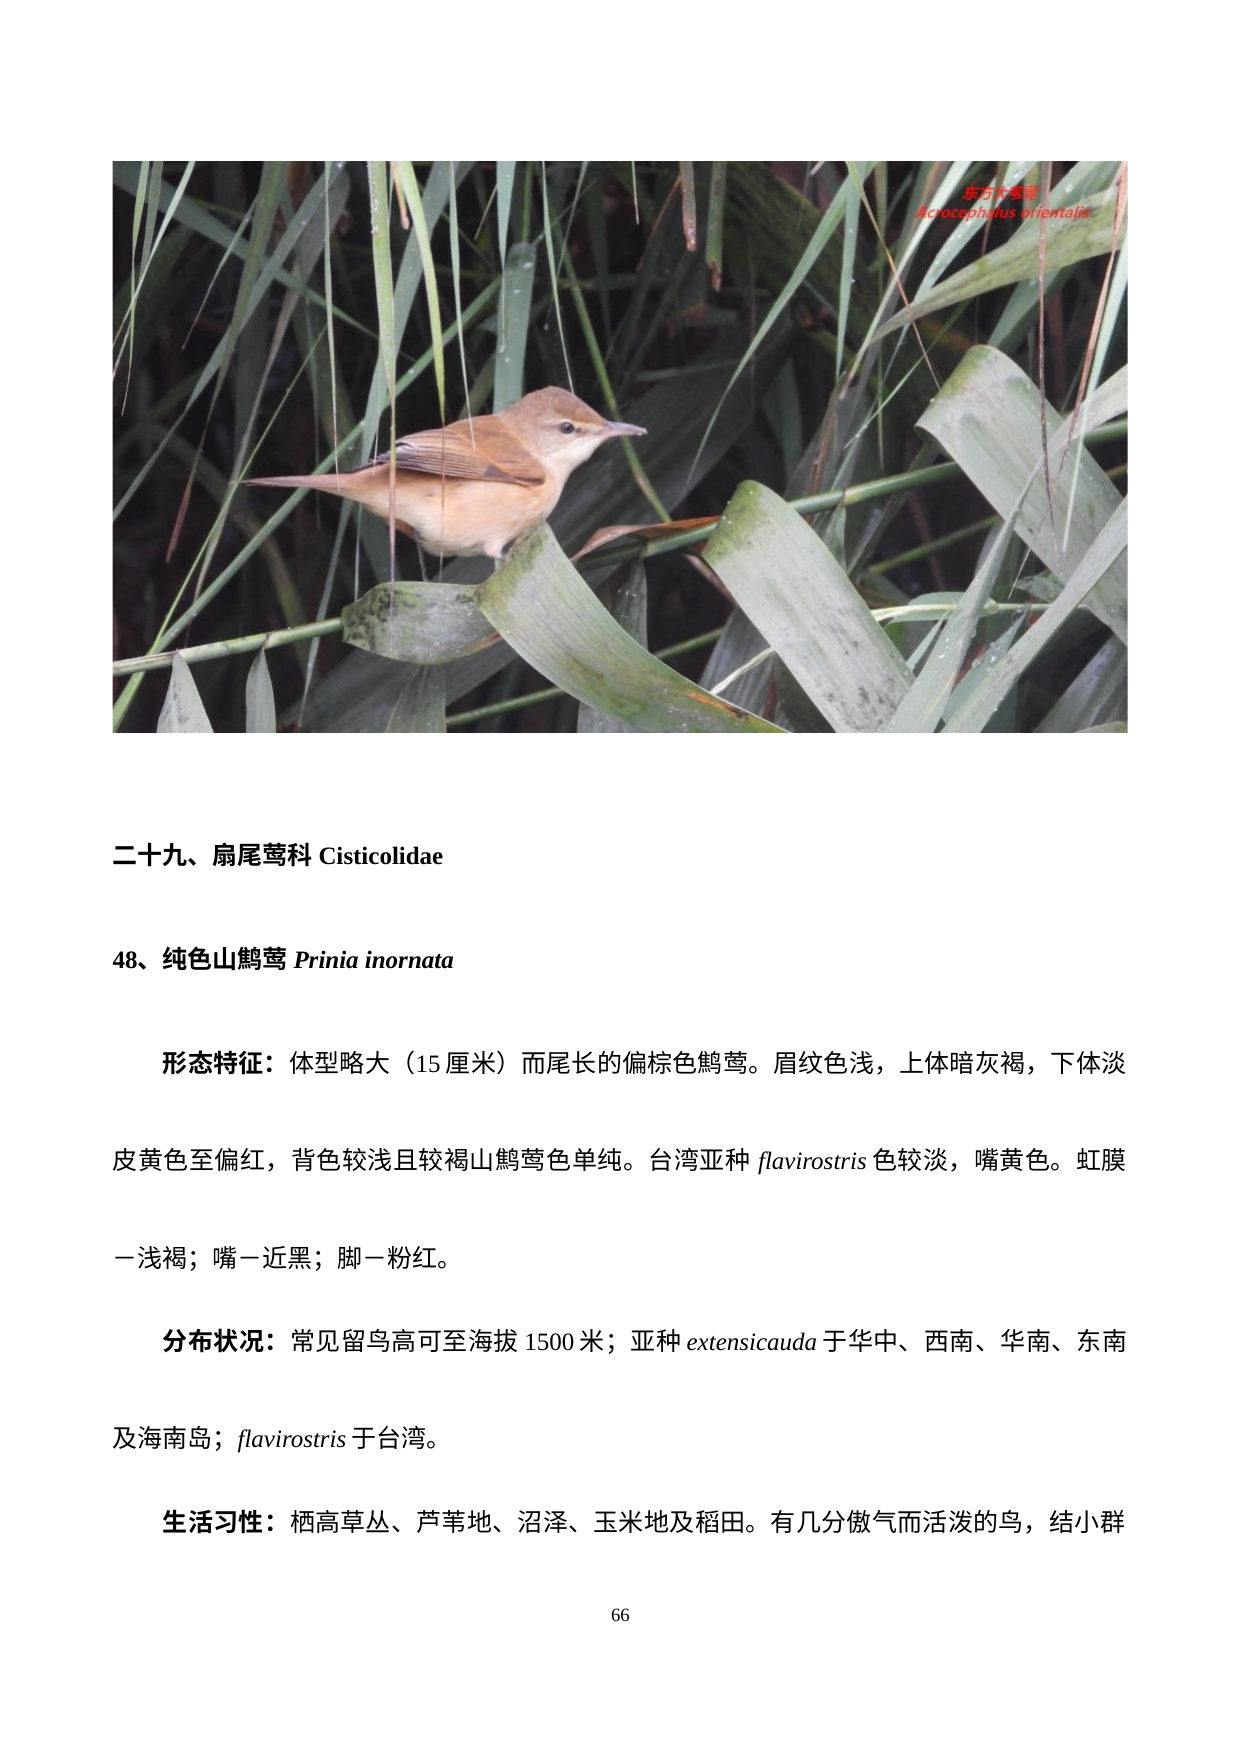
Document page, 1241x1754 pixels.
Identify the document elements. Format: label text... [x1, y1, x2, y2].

text 形态特征：体型略大（15厘米）而尾长的偏棕色鹪莺。眉纹色浅，上体暗灰褐，下体淡皮黄色至偏红，背色较浅且较褐山鹪莺色单纯。台湾亚种flavirostris色较淡，嘴黄色。虹膜－浅褐；嘴－近黑；脚－粉红。 [112, 1029, 1128, 1289]
subtitle 48、纯色山鹪莺 Prinia inornata [112, 925, 1128, 990]
subtitle 二十九、扇尾莺科 Cisticolidae [112, 821, 1128, 886]
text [112, 1488, 1128, 1553]
picture [112, 161, 1128, 733]
text 分布状况：常见留鸟高可至海拔1500米；亚种extensicauda于华中、西南、华南、东南及海南岛；flavirostris于台湾。 [112, 1307, 1128, 1469]
